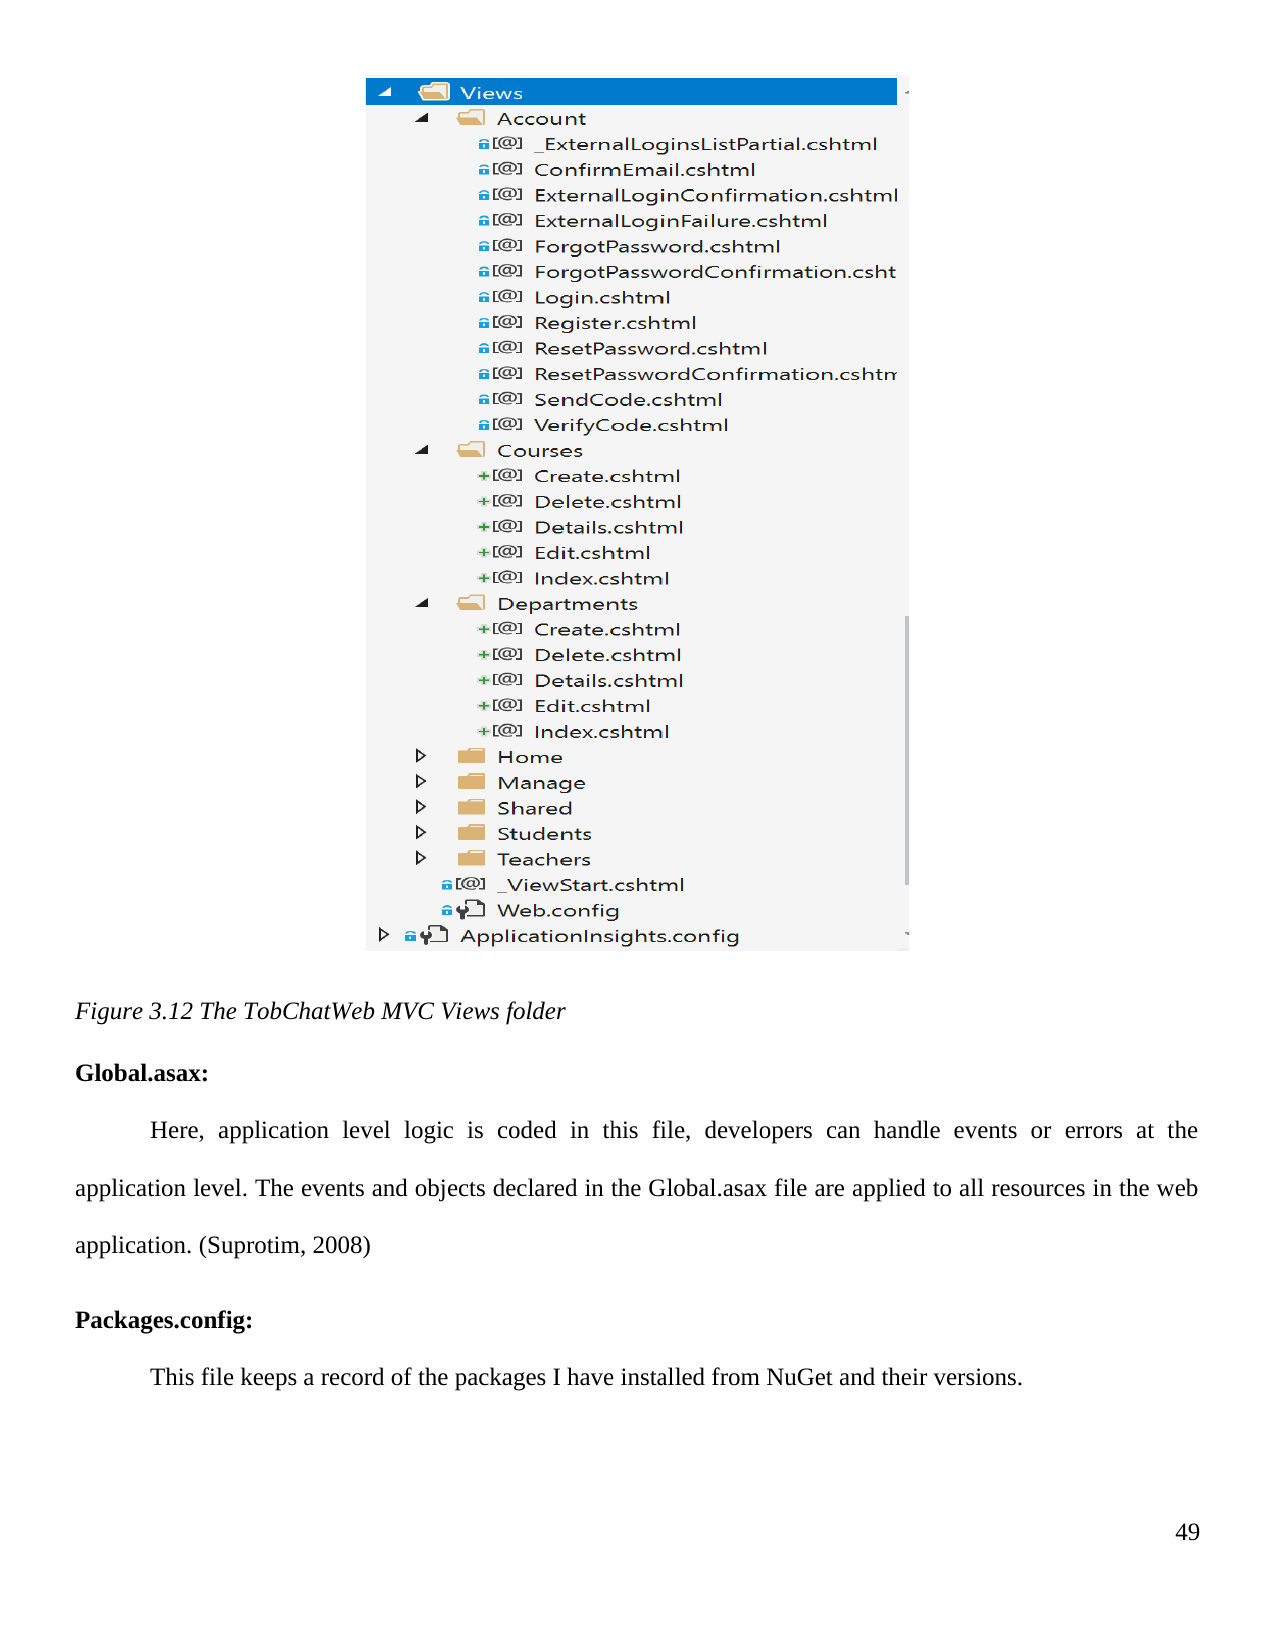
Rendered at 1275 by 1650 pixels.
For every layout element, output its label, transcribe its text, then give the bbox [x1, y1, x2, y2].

subtitle Packages.config: [75, 1305, 1200, 1333]
text Here, application level logic is coded in this file, developers can handle events or errors at the application level. The events and objects declared in the Global.asax file are applied to all resources in the web application. [75, 1116, 1200, 1259]
picture [365, 75, 910, 951]
subtitle Figure 3.12 The TobChatWeb MVC Views folder [75, 996, 1200, 1025]
subtitle Global.asax: [75, 1058, 1200, 1087]
text This file keeps a record of the packages I have installed from NuGet and their versions. [75, 1362, 1200, 1391]
